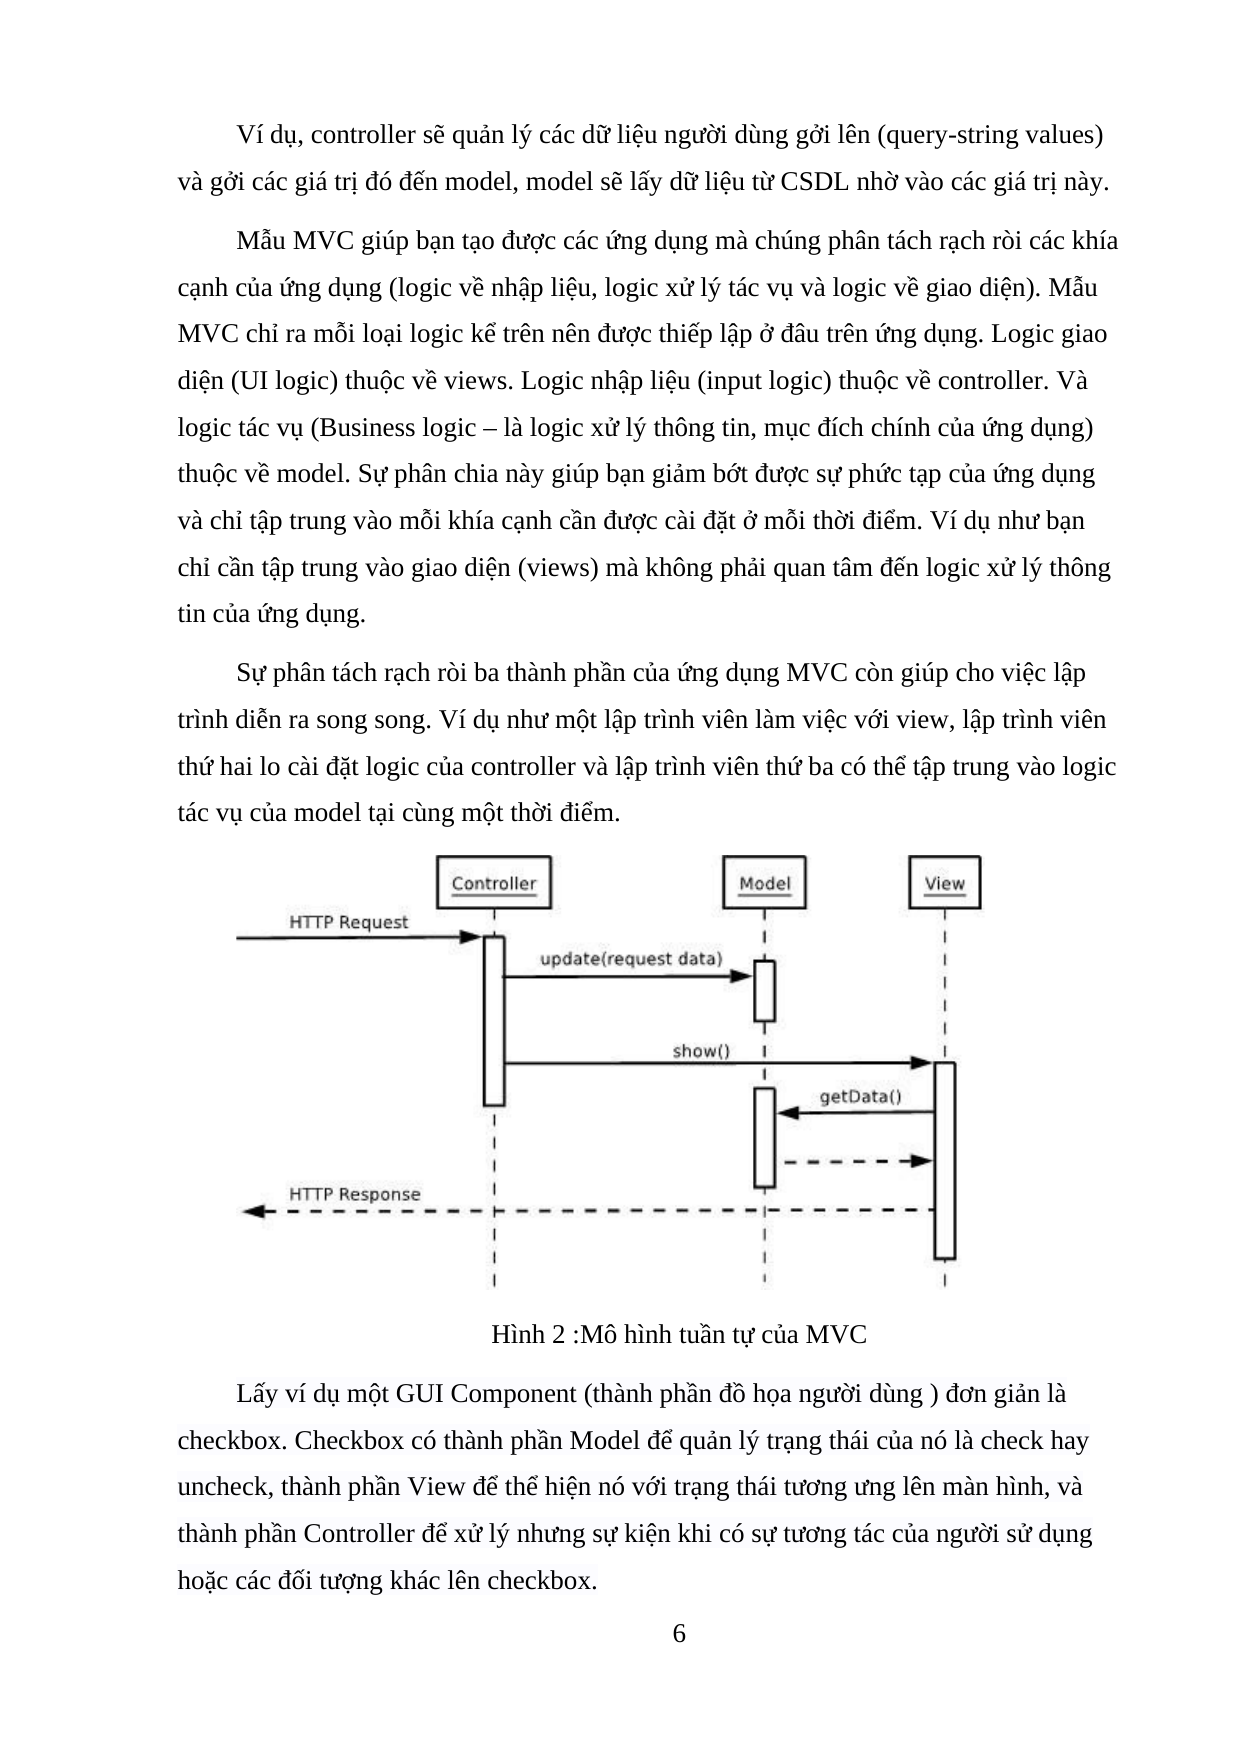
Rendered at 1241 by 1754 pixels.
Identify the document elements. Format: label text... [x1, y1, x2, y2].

text Hình 2 :Mô hình tuần tự của MVC [177, 1318, 1122, 1349]
text Ví dụ, controller sẽ quản lý các dữ liệu người dùng gởi lên (query-string values) và gởi các giá trị đó đến model, model sẽ lấy dữ liệu từ CSDL nhờ vào các giá trị này. [177, 118, 1122, 196]
picture [236, 855, 985, 1290]
text Lấy ví dụ một GUI Component (thành phần đồ họa người dùng ) đơn giản là checkbox. Checkbox có thành phần Model để quản lý trạng thái của nó là check hay uncheck, thành phần View để thể hiện nó với trạng thái tương ưng lên màn hình, và thành phần Controller để xử lý nhưng sự kiện khi có sự tương tác của người sử dụng hoặc các đối tượng khác lên checkbox. [177, 1377, 1122, 1595]
text Sự phân tách rạch ròi ba thành phần của ứng dụng MVC còn giúp cho việc lập trình diễn ra song song. Ví dụ như một lập trình viên làm việc với view, lập trình viên thứ hai lo cài đặt logic của controller và lập trình viên thứ ba có thể tập trung vào logic tác vụ của model tại cùng một thời điểm. [177, 656, 1122, 828]
text Mẫu MVC giúp bạn tạo được các ứng dụng mà chúng phân tách rạch ròi các khía cạnh của ứng dụng (logic về nhập liệu, logic xử lý tác vụ và logic về giao diện). Mẫu MVC chỉ ra mỗi loại logic kể trên nên được thiếp lập ở đâu trên ứng dụng. Logic giao diện (UI logic) thuộc về views. Logic nhập liệu (input logic) thuộc về controller. Và logic tác vụ (Business logic – là logic xử lý thông tin, mục đích chính của ứng dụng) thuộc về model. Sự phân chia này giúp bạn giảm bớt được sự phức tạp của ứng dụng và chỉ tập trung vào mỗi khía cạnh cần được cài đặt ở mỗi thời điểm. Ví dụ như bạn chỉ cần tập trung vào giao diện (views) mà không phải quan tâm đến logic xử lý thông tin của ứng dụng. [177, 224, 1122, 628]
